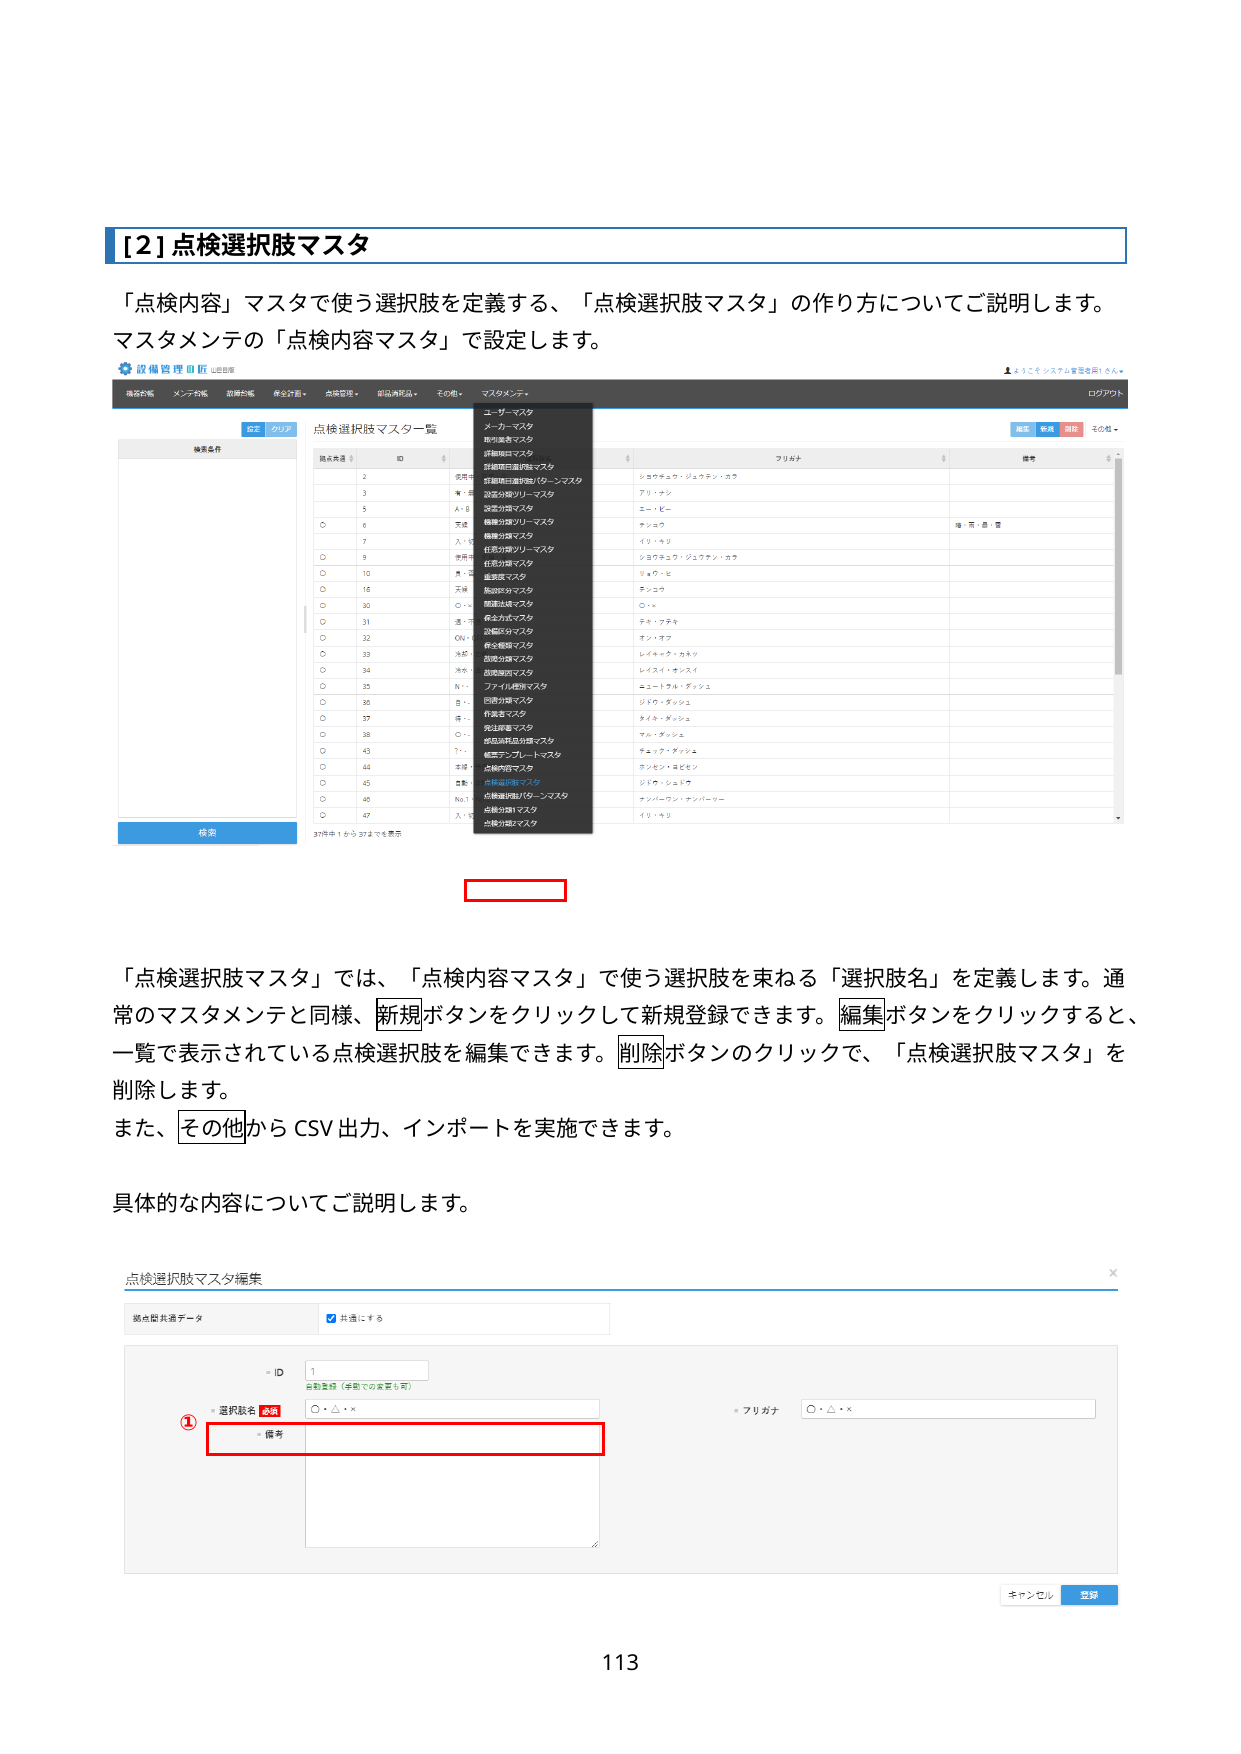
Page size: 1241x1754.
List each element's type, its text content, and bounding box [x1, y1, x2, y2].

text 具体的な内容についてご説明します。 [112, 1183, 1128, 1221]
picture [112, 358, 1128, 846]
text 「点検選択肢マスタ」では、「点検内容マスタ」で使う選択肢を束ねる「選択肢名」を定義します。通常のマスタメンテと同様、新規ボタンをクリックして新規登録できます。編集ボタンをクリックすると、一覧で表示されている点検選択肢を編集できます。削除ボタンのクリックで、「点検選択肢マスタ」を削除します。 [112, 958, 1128, 1108]
text マスタメンテの「点検内容マスタ」で設定します。 [112, 321, 1128, 358]
picture [112, 1258, 1128, 1607]
text また、その他からCSV出力、インポートを実施できます。 [112, 1108, 1128, 1146]
text 「点検内容」マスタで使う選択肢を定義する、「点検選択肢マスタ」の作り方についてご説明します。 [112, 283, 1128, 321]
subtitle [２] 点検選択肢マスタ [115, 229, 1125, 262]
